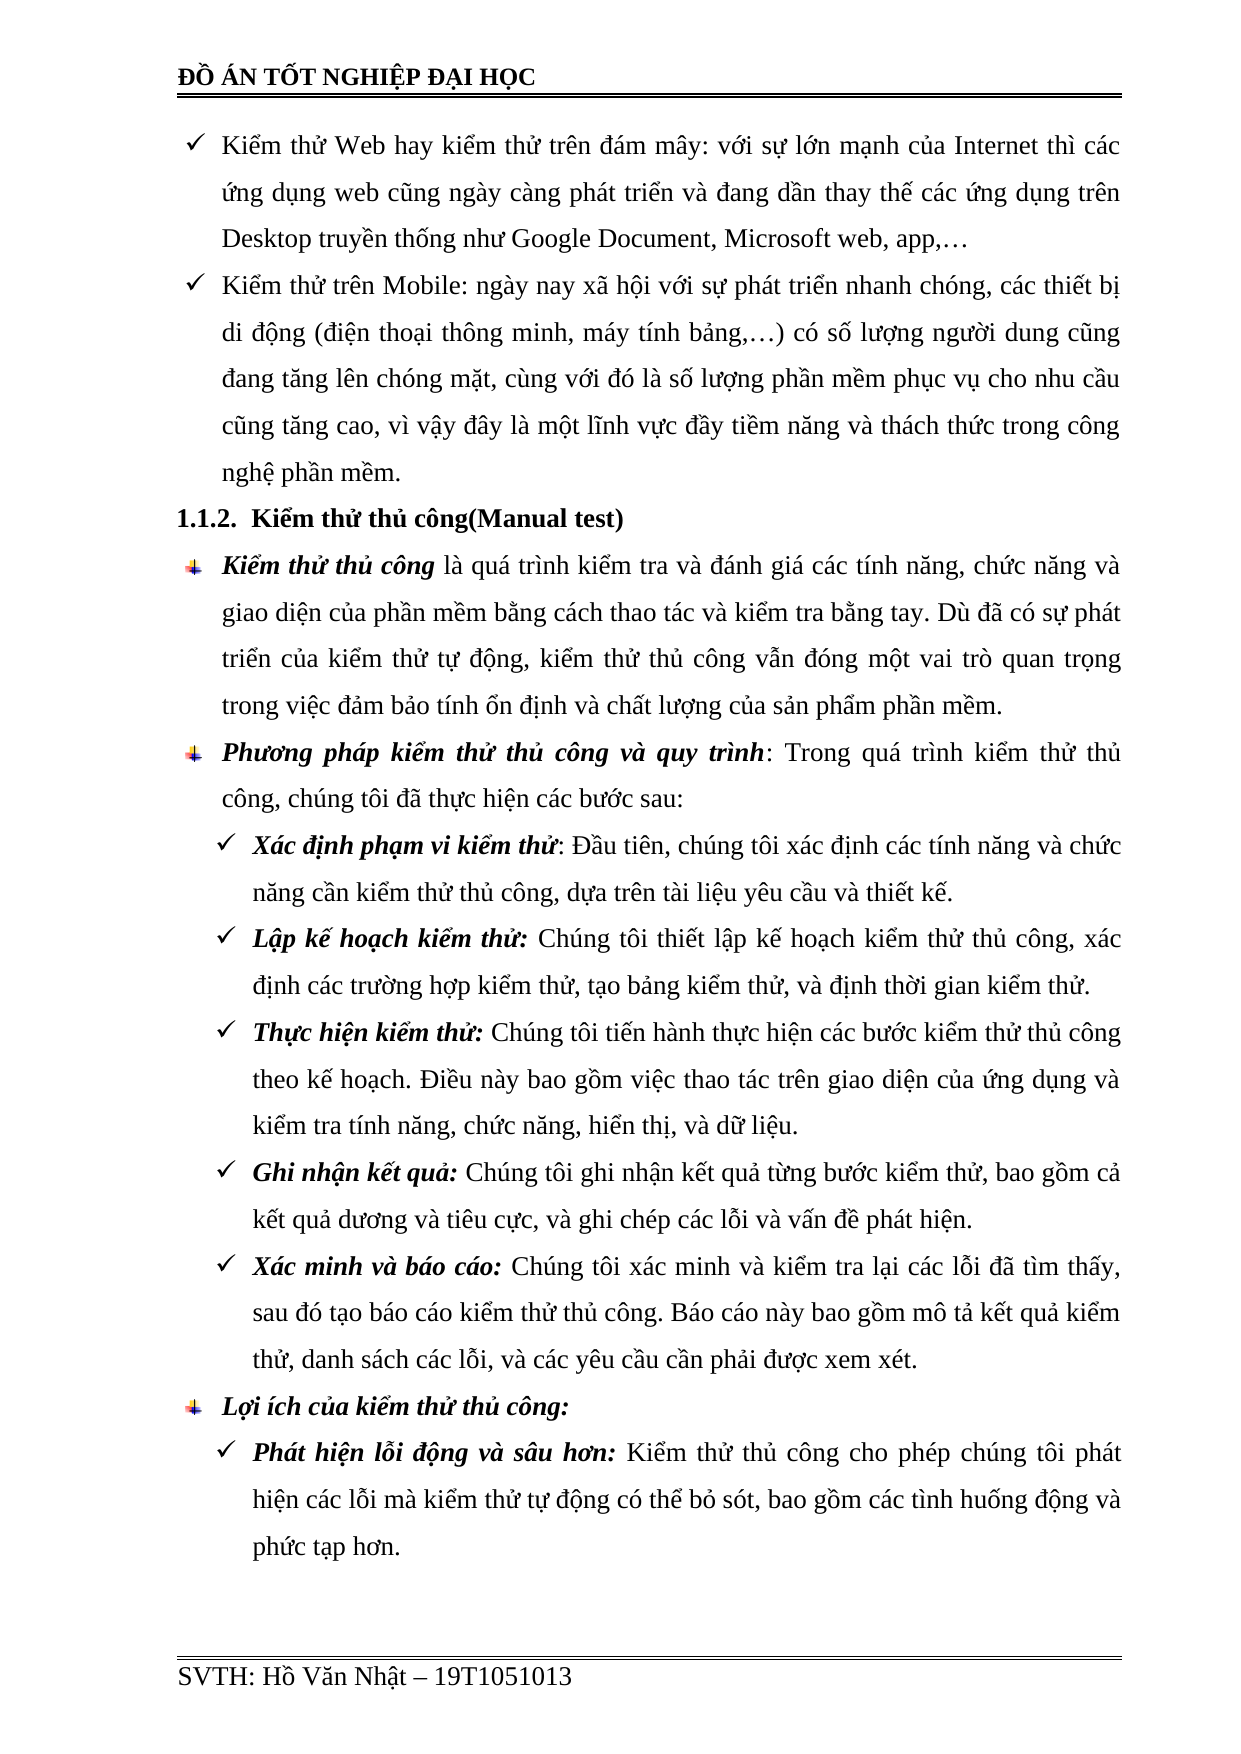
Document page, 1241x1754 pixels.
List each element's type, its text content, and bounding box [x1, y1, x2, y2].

list Lợi ích của kiểm thử thủ công: [184, 1390, 1122, 1421]
list Kiểm thử Web hay kiểm thử trên đám mây: với sự lớn mạnh của Internet thì các ứng dụng web cũng ngày càng phát triển và đang dần thay thế các ứng dụng trên Desktop truyền thống như Google Document, Microsoft web, app,… [184, 129, 1122, 253]
picture [185, 1398, 202, 1415]
picture [185, 744, 202, 762]
list Xác định phạm vi kiểm thử: Đầu tiên, chúng tôi xác định các tính năng và chức năng cần kiểm thử thủ công, dựa trên tài liệu yêu cầu và thiết kế. [215, 829, 1122, 907]
subtitle Kiểm thử thủ công(Manual test) [176, 502, 1122, 534]
list Xác minh và báo cáo: Chúng tôi xác minh và kiểm tra lại các lỗi đã tìm thấy, sau đó tạo báo cáo kiểm thử thủ công. Báo cáo này bao gồm mô tả kết quả kiểm thử, danh sách các lỗi, và các yêu cầu cần phải được xem xét. [215, 1249, 1122, 1374]
list Lập kế hoạch kiểm thử: Chúng tôi thiết lập kế hoạch kiểm thử thủ công, xác định các trường hợp kiểm thử, tạo bảng kiểm thử, và định thời gian kiểm thử. [215, 923, 1122, 1001]
list Kiểm thử thủ công là quá trình kiểm tra và đánh giá các tính năng, chức năng và giao diện của phần mềm bằng cách thao tác và kiểm tra bằng tay. Dù đã có sự phát triển của kiểm thử tự động, kiểm thử thủ công vẫn đóng một vai trò quan trọng trong việc đảm bảo tính ổn định và chất lượng của sản phẩm phần mềm. [184, 549, 1122, 720]
list Ghi nhận kết quả: Chúng tôi ghi nhận kết quả từng bước kiểm thử, bao gồm cả kết quả dương và tiêu cực, và ghi chép các lỗi và vấn đề phát hiện. [215, 1156, 1122, 1234]
list Thực hiện kiểm thử: Chúng tôi tiến hành thực hiện các bước kiểm thử thủ công theo kế hoạch. Điều này bao gồm việc thao tác trên giao diện của ứng dụng và kiểm tra tính năng, chức năng, hiển thị, và dữ liệu. [215, 1016, 1122, 1141]
list Kiểm thử trên Mobile: ngày nay xã hội với sự phát triển nhanh chóng, các thiết bị di động (điện thoại thông minh, máy tính bảng,…) có số lượng người dung cũng đang tăng lên chóng mặt, cùng với đó là số lượng phần mềm phục vụ cho nhu cầu cũng tăng cao, vì vậy đây là một lĩnh vực đầy tiềm năng và thách thức trong công nghệ phần mềm. [184, 269, 1122, 487]
list Phát hiện lỗi động và sâu hơn: Kiểm thử thủ công cho phép chúng tôi phát hiện các lỗi mà kiểm thử tự động có thể bỏ sót, bao gồm các tình huống động và phức tạp hơn. [215, 1436, 1122, 1561]
list Phương pháp kiểm thử thủ công và quy trình: Trong quá trình kiểm thử thủ công, chúng tôi đã thực hiện các bước sau: [184, 736, 1122, 814]
picture [185, 558, 202, 575]
